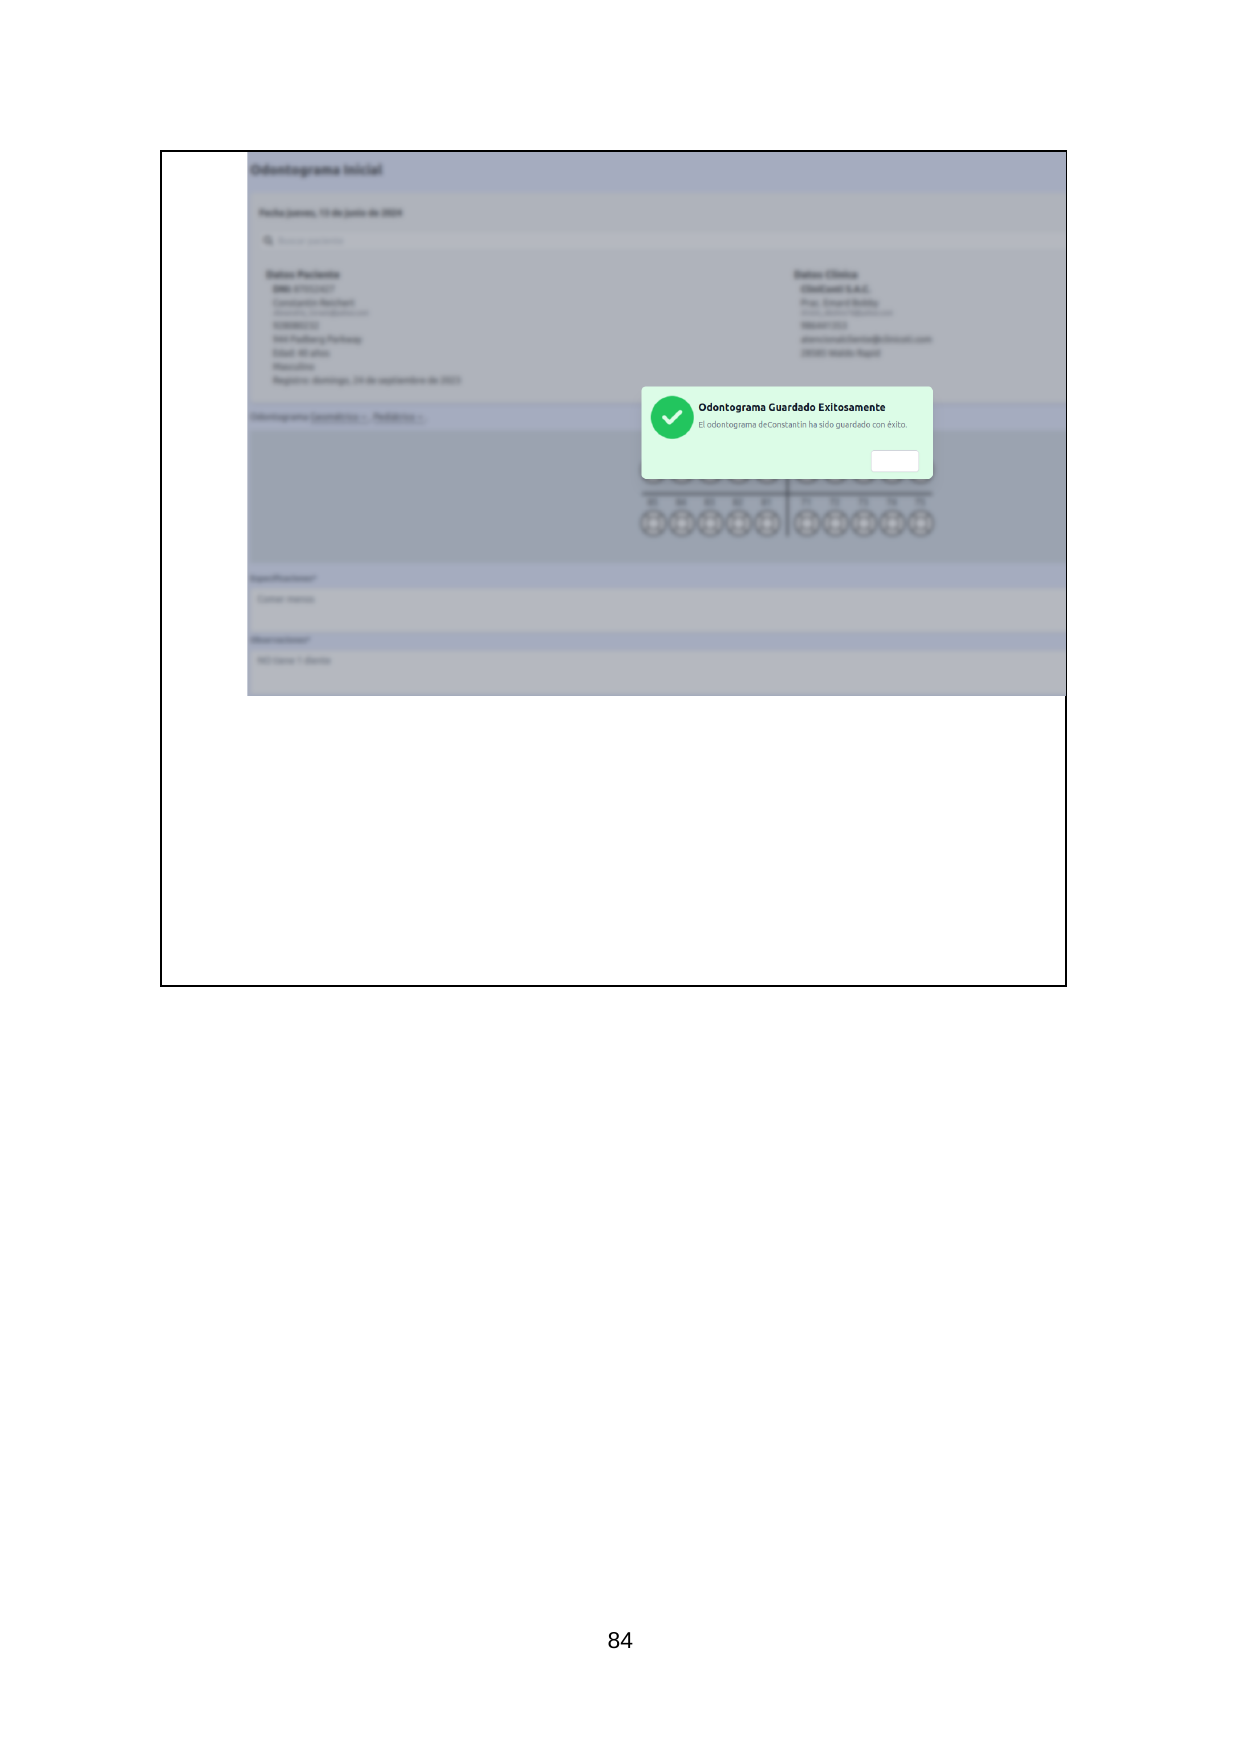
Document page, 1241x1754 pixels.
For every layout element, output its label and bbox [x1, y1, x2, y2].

picture [247, 152, 1066, 696]
